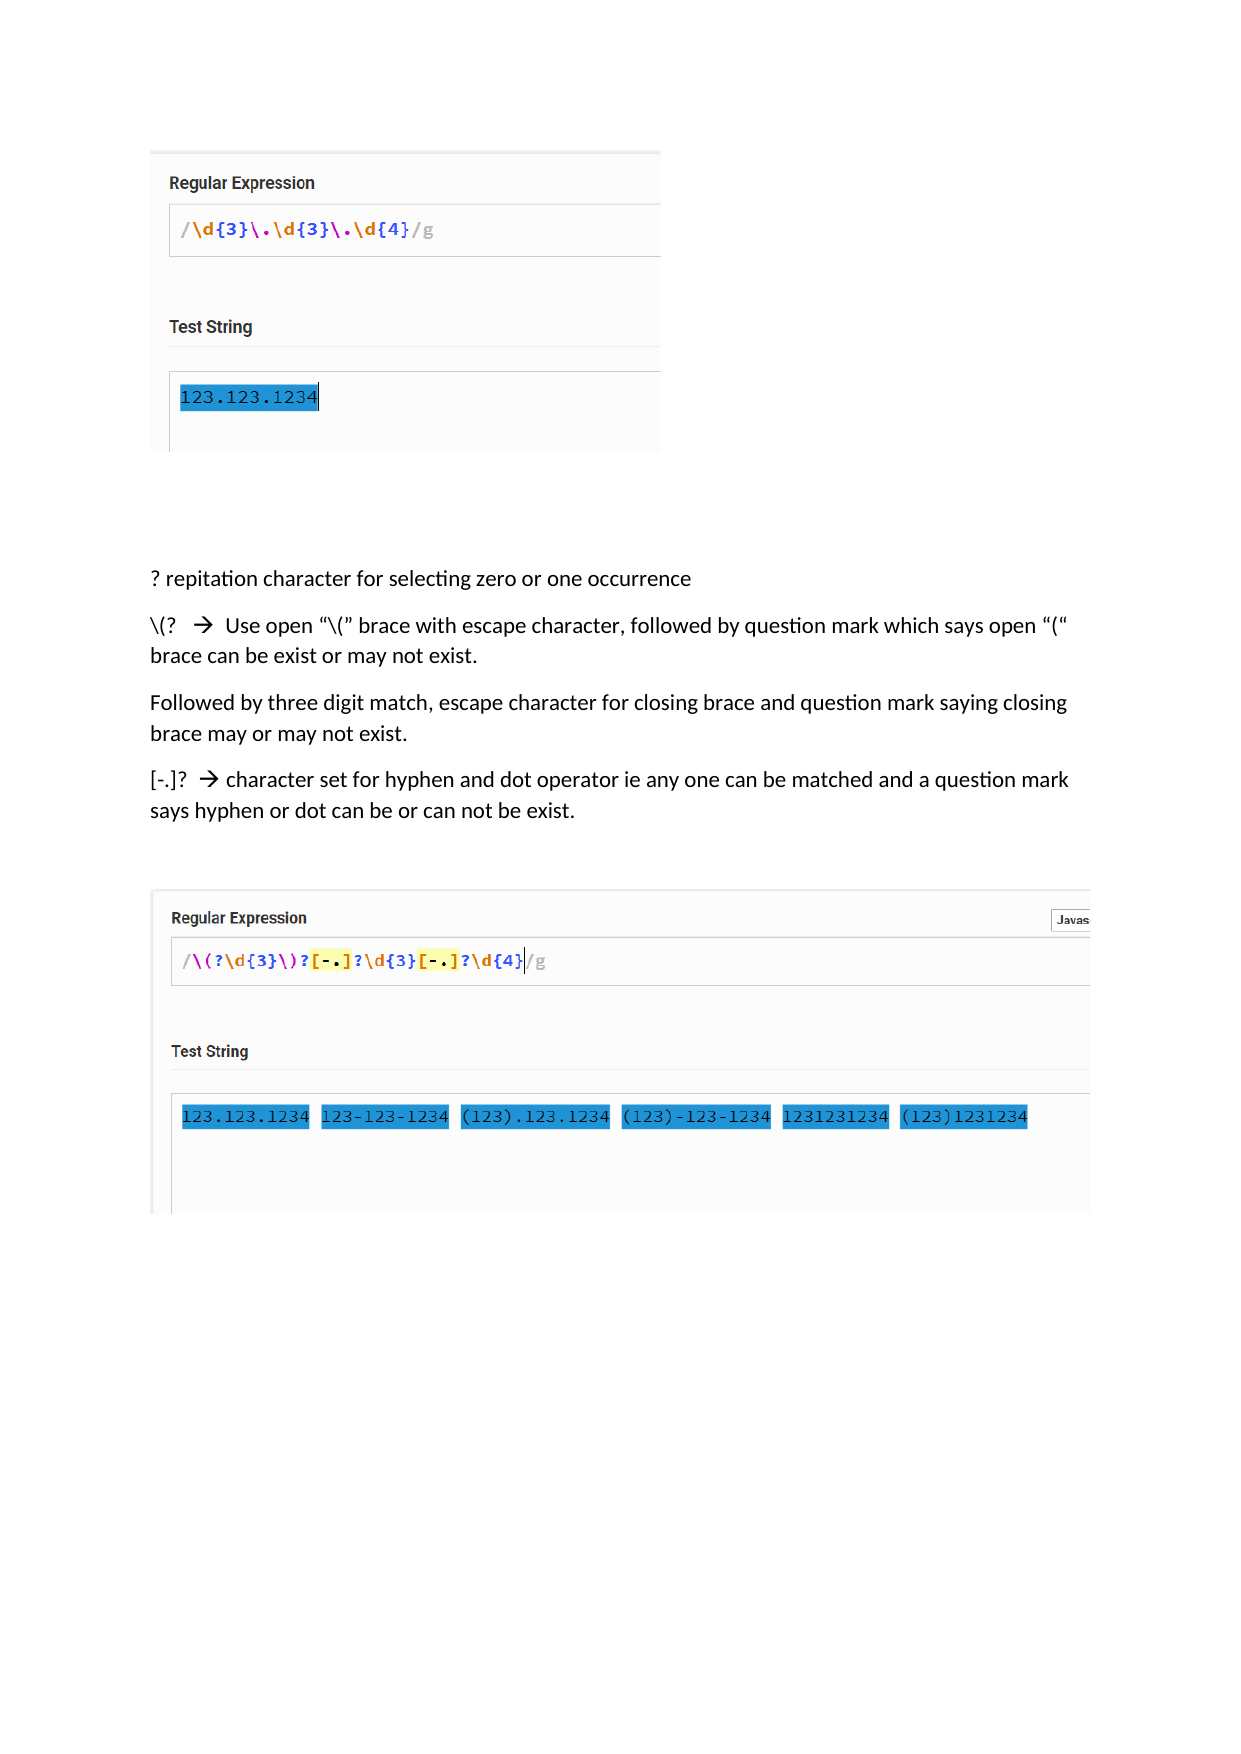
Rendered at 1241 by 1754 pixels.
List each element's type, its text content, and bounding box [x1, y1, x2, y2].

picture [150, 150, 661, 452]
text \(? Use open “\(” brace with escape character, followed by question mark which says open “(“ brace can be exist or may not exist. [150, 611, 1090, 670]
picture [150, 889, 1091, 1214]
text [-.]? character set for hyphen and dot operator ie any one can be matched and a question mark says hyphen or dot can be or can not be exist. [150, 766, 1090, 824]
text ? repitation character for selecting zero or one occurrence [150, 564, 1090, 593]
text Followed by three digit match, escape character for closing brace and question mark saying closing brace may or may not exist. [150, 688, 1090, 747]
